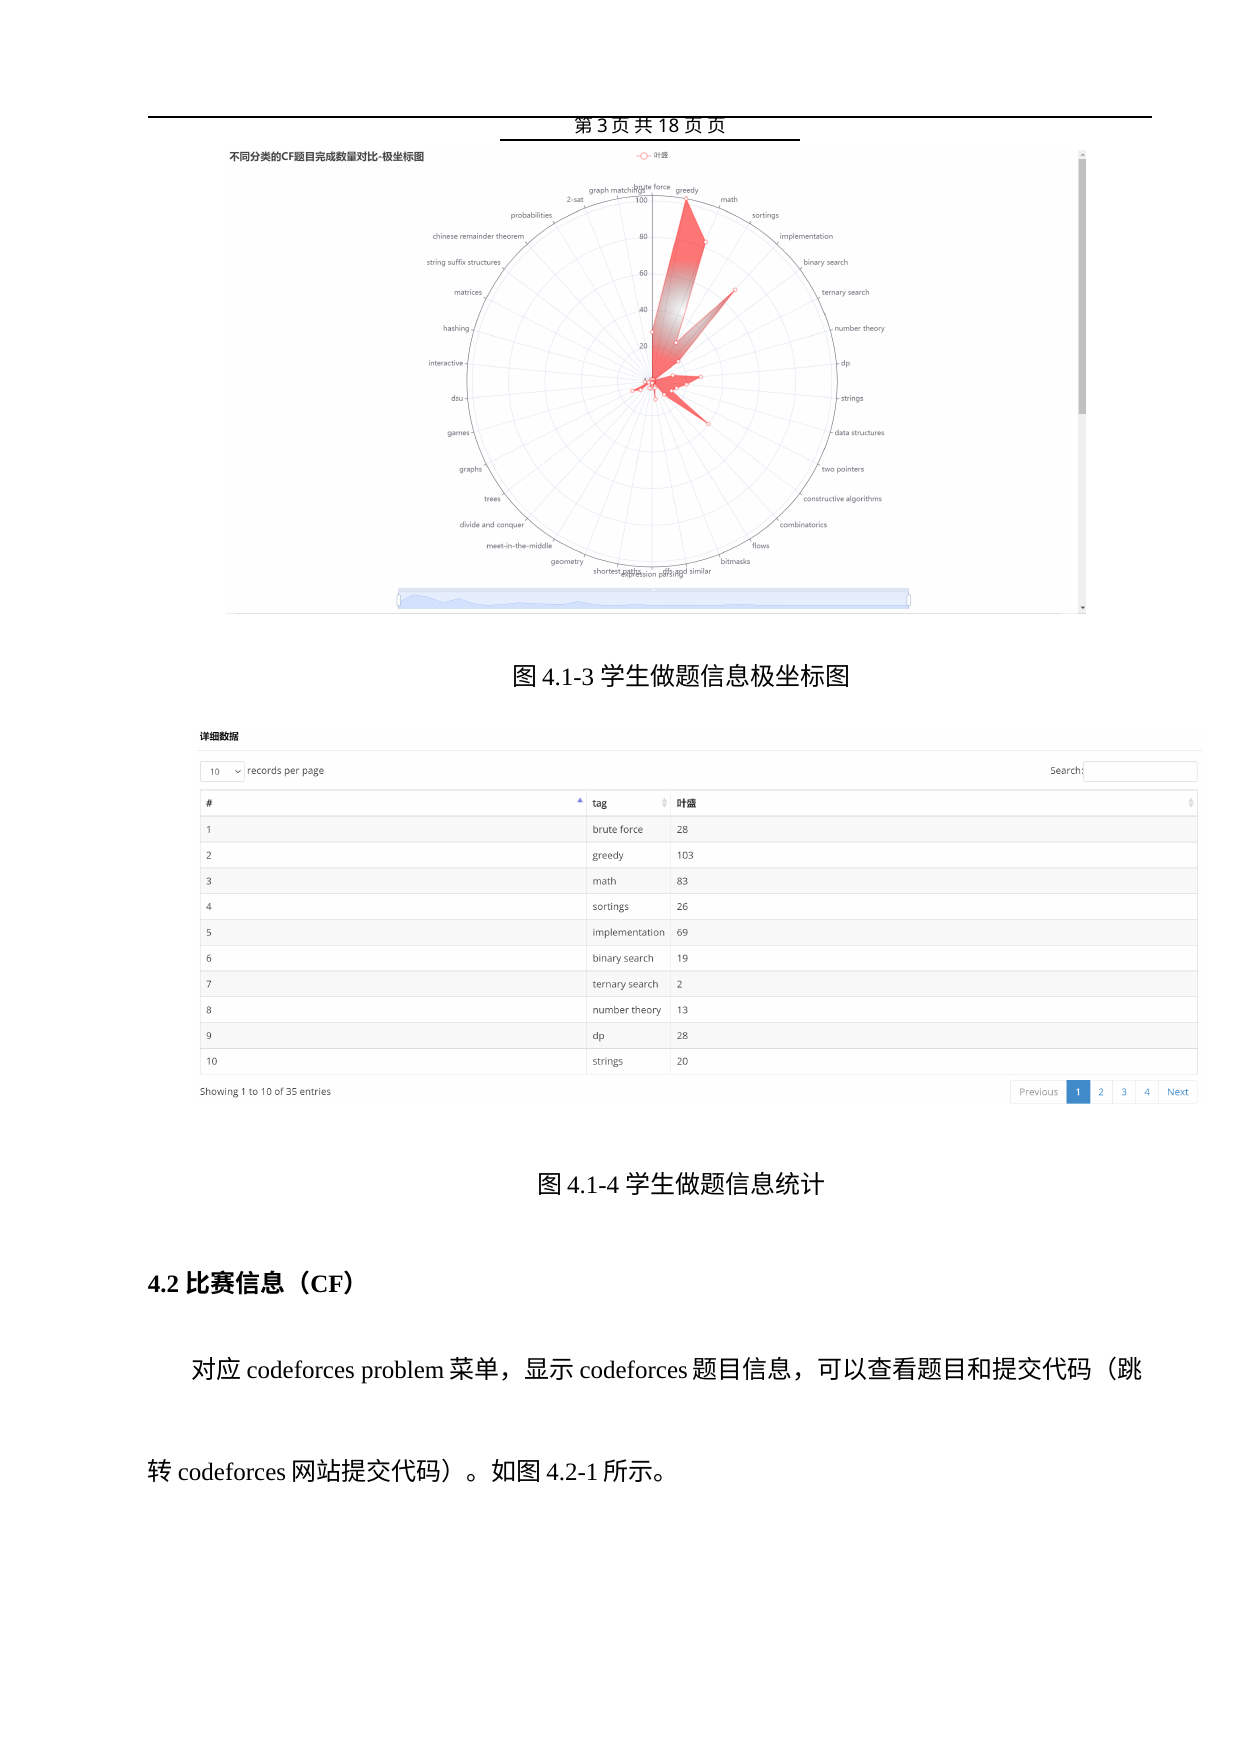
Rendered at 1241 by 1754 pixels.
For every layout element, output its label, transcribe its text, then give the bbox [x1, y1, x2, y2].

picture [197, 726, 1202, 1104]
text 图4.1-4 学生做题信息统计 [148, 1149, 1164, 1217]
text 4.2 比赛信息（CF） [148, 1247, 1164, 1315]
picture [226, 150, 1086, 614]
text 对应codeforces problem菜单，显示codeforces题目信息，可以查看题目和提交代码（跳转codeforces网站提交代码）。如图4.2-1所示。 [148, 1333, 1164, 1503]
text 图4.1-3 学生做题信息极坐标图 [148, 641, 1164, 709]
